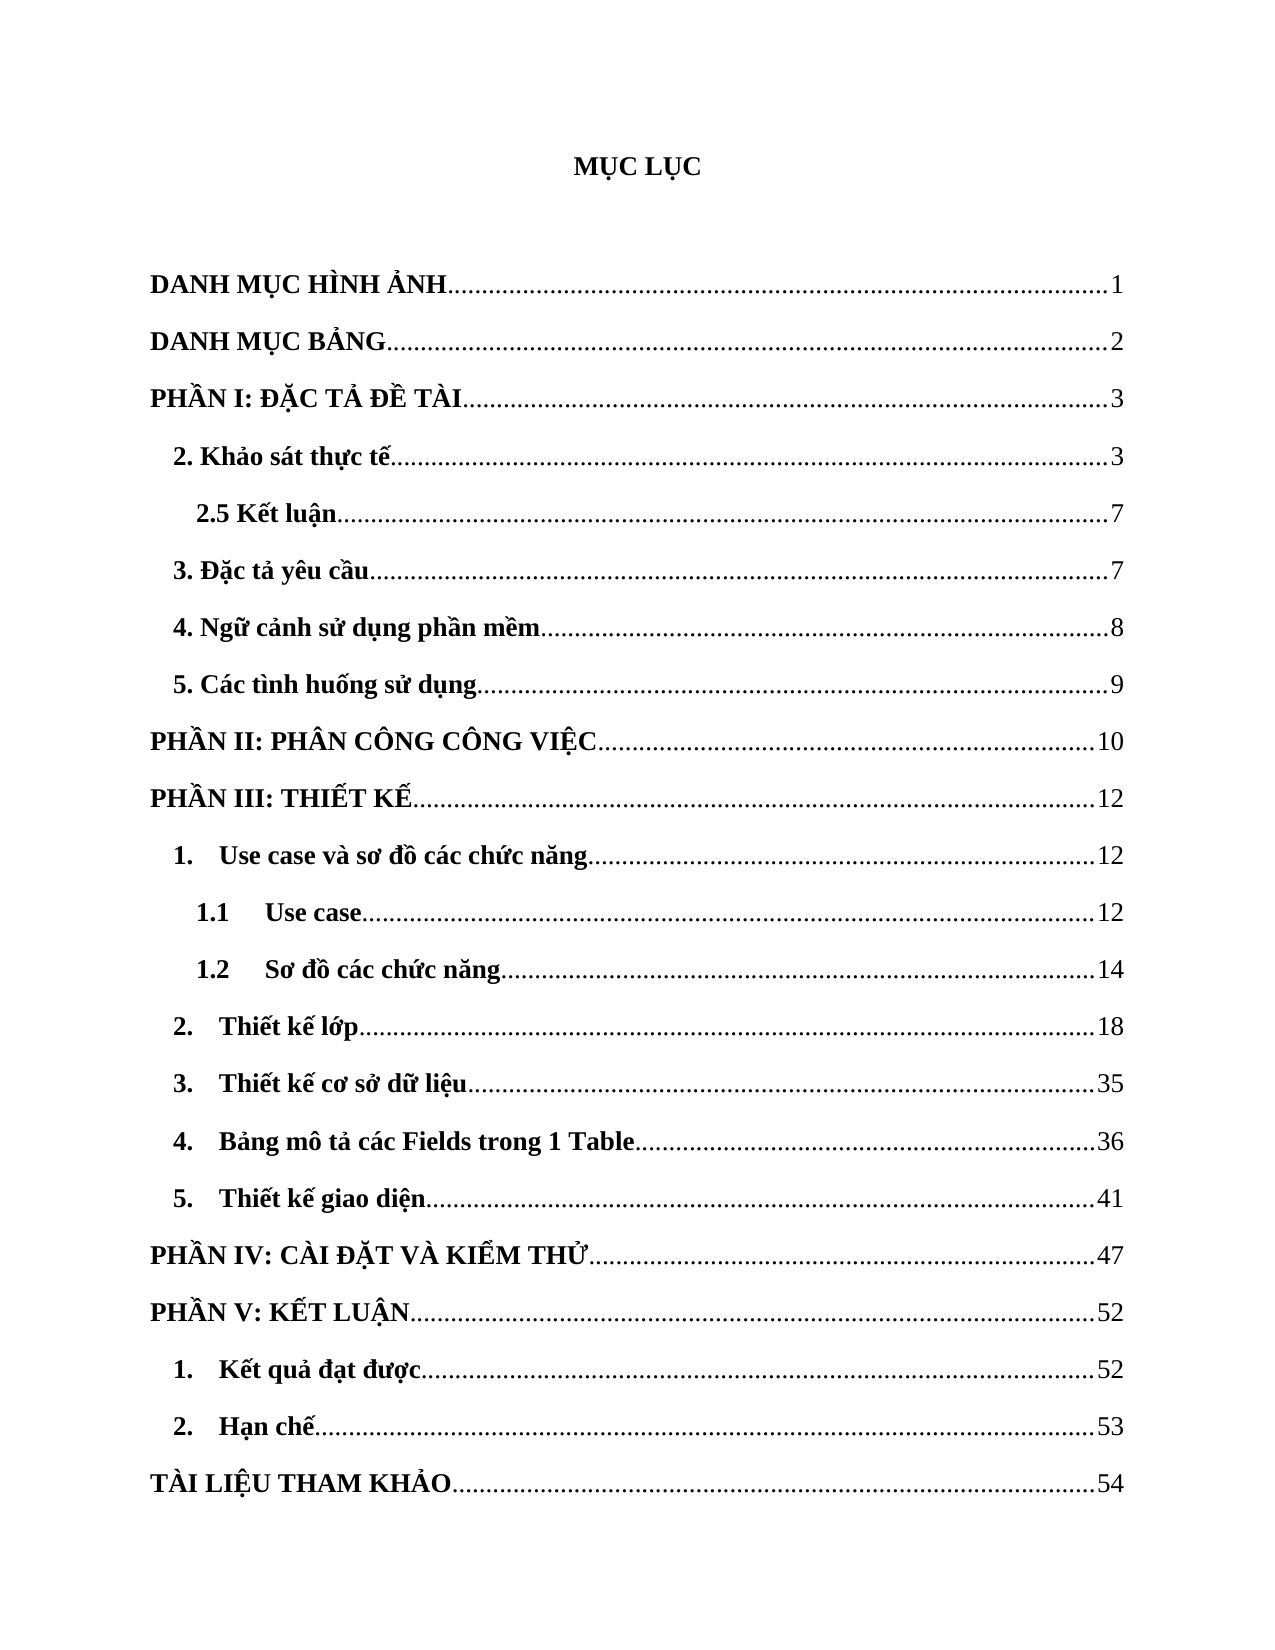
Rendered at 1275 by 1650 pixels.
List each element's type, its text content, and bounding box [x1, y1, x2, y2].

text MỤC LỤC [150, 150, 1125, 181]
